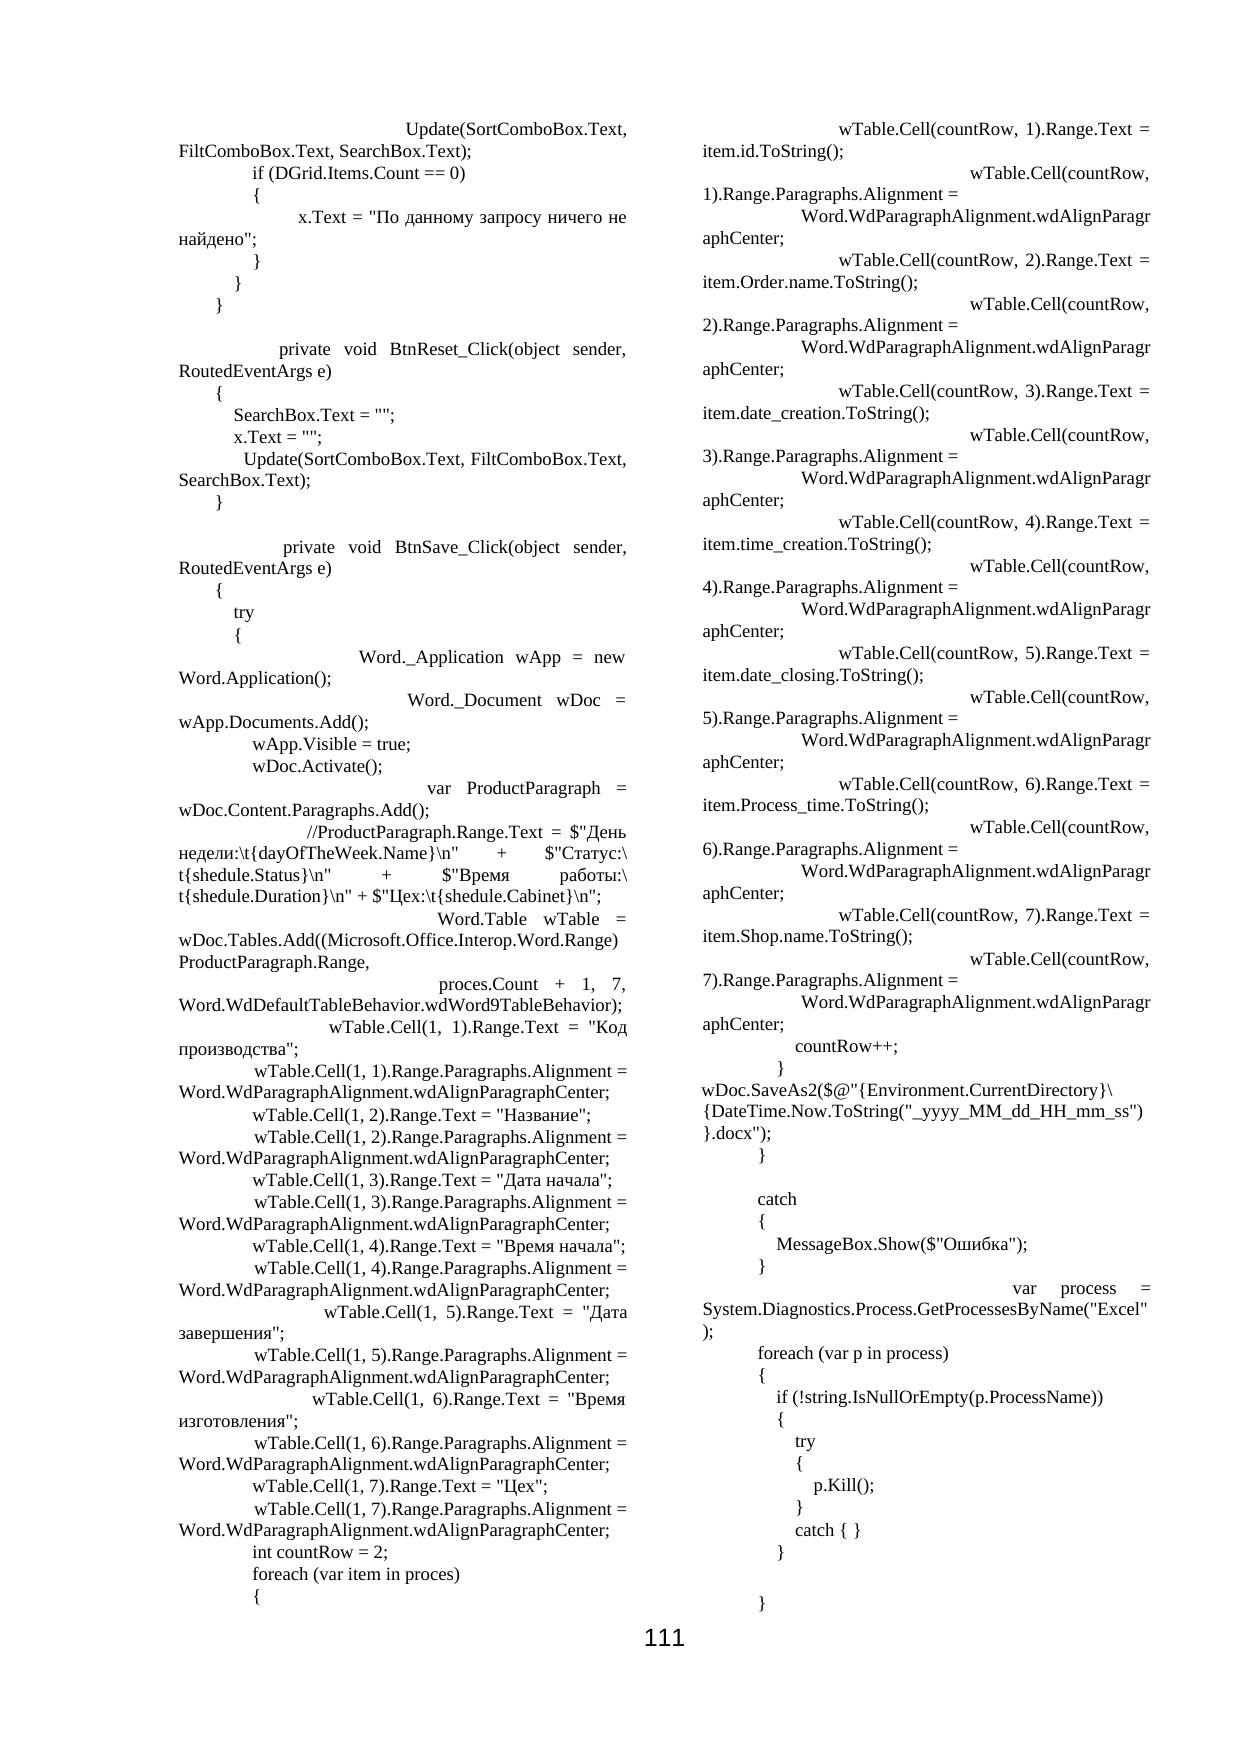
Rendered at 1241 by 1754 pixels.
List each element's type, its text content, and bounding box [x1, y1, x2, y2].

text wTable.Cell(countRow, 2).Range.Text = item.Order.name.ToString(); [701, 249, 1152, 292]
text Word.WdParagraphAlignment.wdAlignParagraphCenter; [701, 598, 1152, 641]
text Word.Table wTable = wDoc.Tables.Add((Microsoft.Office.Interop.Word.Range)ProductParagraph.Range, [177, 907, 627, 972]
text p.Kill(); [701, 1474, 1152, 1496]
text catch { } [701, 1518, 1152, 1540]
text Update(SortComboBox.Text, FiltComboBox.Text, SearchBox.Text); [177, 118, 627, 161]
text } [701, 1057, 1152, 1078]
text { [177, 1585, 627, 1607]
text wTable.Cell(countRow, 6).Range.Text = item.Process_time.ToString(); [701, 773, 1152, 816]
text wTable.Cell(countRow, 2).Range.Paragraphs.Alignment = [701, 293, 1152, 336]
text wTable.Cell(1, 7).Range.Text = "Цех"; [177, 1475, 627, 1497]
text { [701, 1210, 1152, 1232]
text { [701, 1408, 1152, 1429]
text wTable.Cell(1, 2).Range.Text = "Название"; [177, 1103, 627, 1125]
text Word._Document wDoc = wApp.Documents.Add(); [177, 689, 627, 732]
text { [177, 579, 627, 601]
text if (DGrid.Items.Count == 0) [177, 162, 627, 183]
text { [177, 623, 627, 645]
text wTable.Cell(countRow, 3).Range.Text = item.date_creation.ToString(); [701, 380, 1152, 423]
text countRow++; [701, 1035, 1152, 1056]
text wTable.Cell(countRow, 4).Range.Text = item.time_creation.ToString(); [701, 511, 1152, 554]
text wTable.Cell(1, 3).Range.Text = "Дата начала"; [177, 1169, 627, 1191]
text Word.WdParagraphAlignment.wdAlignParagraphCenter; [701, 205, 1152, 248]
text wTable.Cell(1, 6).Range.Text = "Время изготовления"; [177, 1388, 627, 1431]
text wTable.Cell(1, 1).Range.Text = "Код производства"; [177, 1016, 627, 1059]
text wTable.Cell(countRow, 5).Range.Text = item.date_closing.ToString(); [701, 642, 1152, 685]
text var ProductParagraph = wDoc.Content.Paragraphs.Add(); [177, 777, 627, 820]
text MessageBox.Show($"Ошибка"); [701, 1232, 1152, 1254]
text var process = System.Diagnostics.Process.GetProcessesByName("Excel"); [701, 1277, 1152, 1341]
text wTable.Cell(1, 1).Range.Paragraphs.Alignment = Word.WdParagraphAlignment.wdAlignParagraphCenter; [177, 1060, 627, 1103]
text wTable.Cell(countRow, 6).Range.Paragraphs.Alignment = [701, 816, 1152, 859]
text wTable.Cell(countRow, 1).Range.Text = item.id.ToString(); [701, 118, 1152, 161]
text { [177, 184, 627, 205]
text wTable.Cell(countRow, 7).Range.Paragraphs.Alignment = [701, 947, 1152, 991]
text } [177, 294, 627, 315]
text Word._Application wApp = new Word.Application(); [177, 646, 627, 689]
text Update(SortComboBox.Text, FiltComboBox.Text, SearchBox.Text); [177, 448, 627, 491]
text } [177, 491, 627, 513]
text wTable.Cell(1, 4).Range.Paragraphs.Alignment = Word.WdParagraphAlignment.wdAlignParagraphCenter; [177, 1257, 627, 1300]
text wTable.Cell(1, 5).Range.Text = "Дата завершения"; [177, 1301, 627, 1344]
text wApp.Visible = true; [177, 733, 627, 754]
text Word.WdParagraphAlignment.wdAlignParagraphCenter; [701, 336, 1152, 379]
text private void BtnReset_Click(object sender, RoutedEventArgs e) [177, 338, 627, 381]
text wDoc.Activate(); [177, 755, 627, 776]
text Word.WdParagraphAlignment.wdAlignParagraphCenter; [701, 467, 1152, 510]
text } [701, 1541, 1152, 1562]
text int countRow = 2; [177, 1541, 627, 1563]
text Word.WdParagraphAlignment.wdAlignParagraphCenter; [701, 991, 1152, 1034]
text wTable.Cell(1, 6).Range.Paragraphs.Alignment = Word.WdParagraphAlignment.wdAlignParagraphCenter; [177, 1432, 627, 1475]
text Word.WdParagraphAlignment.wdAlignParagraphCenter; [701, 729, 1152, 772]
text proces.Count + 1, 7, Word.WdDefaultTableBehavior.wdWord9TableBehavior); [177, 973, 627, 1016]
text } [701, 1496, 1152, 1518]
text x.Text = "По данному запросу ничего не найдено"; [177, 206, 627, 249]
text wTable.Cell(countRow, 3).Range.Paragraphs.Alignment = [701, 424, 1152, 467]
text } [177, 249, 627, 271]
text wTable.Cell(1, 5).Range.Paragraphs.Alignment = Word.WdParagraphAlignment.wdAlignParagraphCenter; [177, 1344, 627, 1387]
text wTable.Cell(countRow, 5).Range.Paragraphs.Alignment = [701, 686, 1152, 729]
text SearchBox.Text = ""; [177, 404, 627, 425]
text wTable.Cell(countRow, 7).Range.Text = item.Shop.name.ToString(); [701, 904, 1152, 947]
text wDoc.SaveAs2($@"{Environment.CurrentDirectory}\{DateTime.Now.ToString("_yyyy_MM_dd_HH_mm_ss")}.docx"); [701, 1079, 1152, 1143]
text wTable.Cell(countRow, 1).Range.Paragraphs.Alignment = [701, 162, 1152, 205]
text { [701, 1452, 1152, 1474]
text try [701, 1430, 1152, 1452]
text try [177, 601, 627, 623]
text private void BtnSave_Click(object sender, RoutedEventArgs e) [177, 536, 627, 579]
text x.Text = ""; [177, 426, 627, 447]
text } [177, 272, 627, 293]
text wTable.Cell(1, 4).Range.Text = "Время начала"; [177, 1235, 627, 1257]
text } [701, 1144, 1152, 1166]
text if (!string.IsNullOrEmpty(p.ProcessName)) [701, 1386, 1152, 1407]
text wTable.Cell(1, 2).Range.Paragraphs.Alignment = Word.WdParagraphAlignment.wdAlignParagraphCenter; [177, 1126, 627, 1169]
text { [177, 382, 627, 403]
text Word.WdParagraphAlignment.wdAlignParagraphCenter; [701, 860, 1152, 903]
text wTable.Cell(1, 3).Range.Paragraphs.Alignment = Word.WdParagraphAlignment.wdAlignParagraphCenter; [177, 1191, 627, 1234]
text catch [701, 1188, 1152, 1210]
text wTable.Cell(countRow, 4).Range.Paragraphs.Alignment = [701, 554, 1152, 598]
text foreach (var p in process) [701, 1342, 1152, 1363]
text { [701, 1364, 1152, 1385]
text wTable.Cell(1, 7).Range.Paragraphs.Alignment = Word.WdParagraphAlignment.wdAlignParagraphCenter; [177, 1497, 627, 1541]
text foreach (var item in proces) [177, 1563, 627, 1585]
text } [701, 1254, 1152, 1276]
text } [701, 1592, 1152, 1613]
text //ProductParagraph.Range.Text = $"День недели:\t{dayOfTheWeek.Name}\n" + $"Статус:\t{shedule.Status}\n" + $"Время работы:\t{shedule.Duration}\n" + $"Цех:\t{shedule.Cabinet}\n"; [177, 821, 627, 907]
